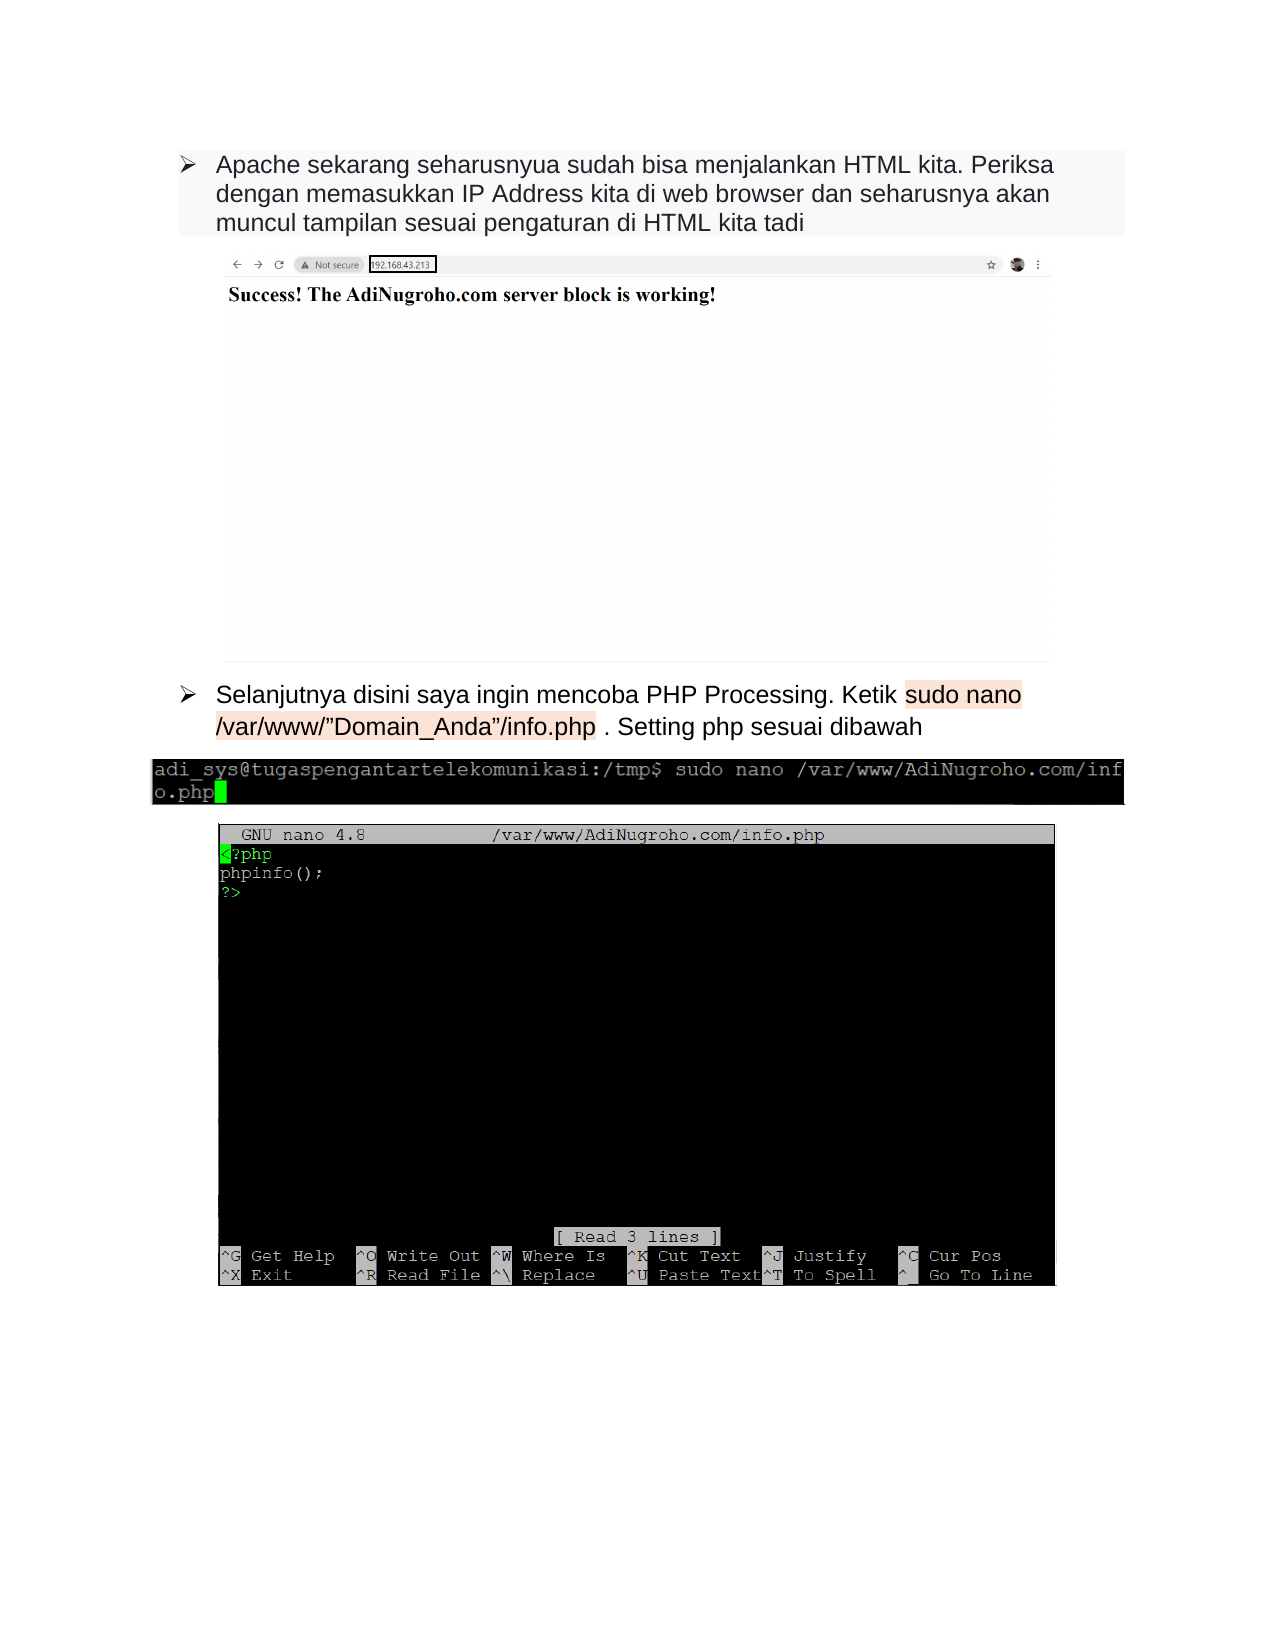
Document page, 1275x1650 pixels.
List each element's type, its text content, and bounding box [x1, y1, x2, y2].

list Selanjutnya disini saya ingin mencoba PHP Processing. Ketik sudo nano /var/www/”Domain_Anda”/info.php . Setting php sesuai dibawah [178, 680, 1125, 740]
picture [150, 759, 1125, 805]
picture [218, 823, 1057, 1286]
list Apache sekarang seharusnyua sudah bisa menjalankan HTML kita. Periksa dengan memasukkan IP Address kita di web browser dan seharusnya akan muncul tampilan sesuai pengaturan di HTML kita tadi [178, 150, 1125, 236]
picture [223, 253, 1052, 662]
